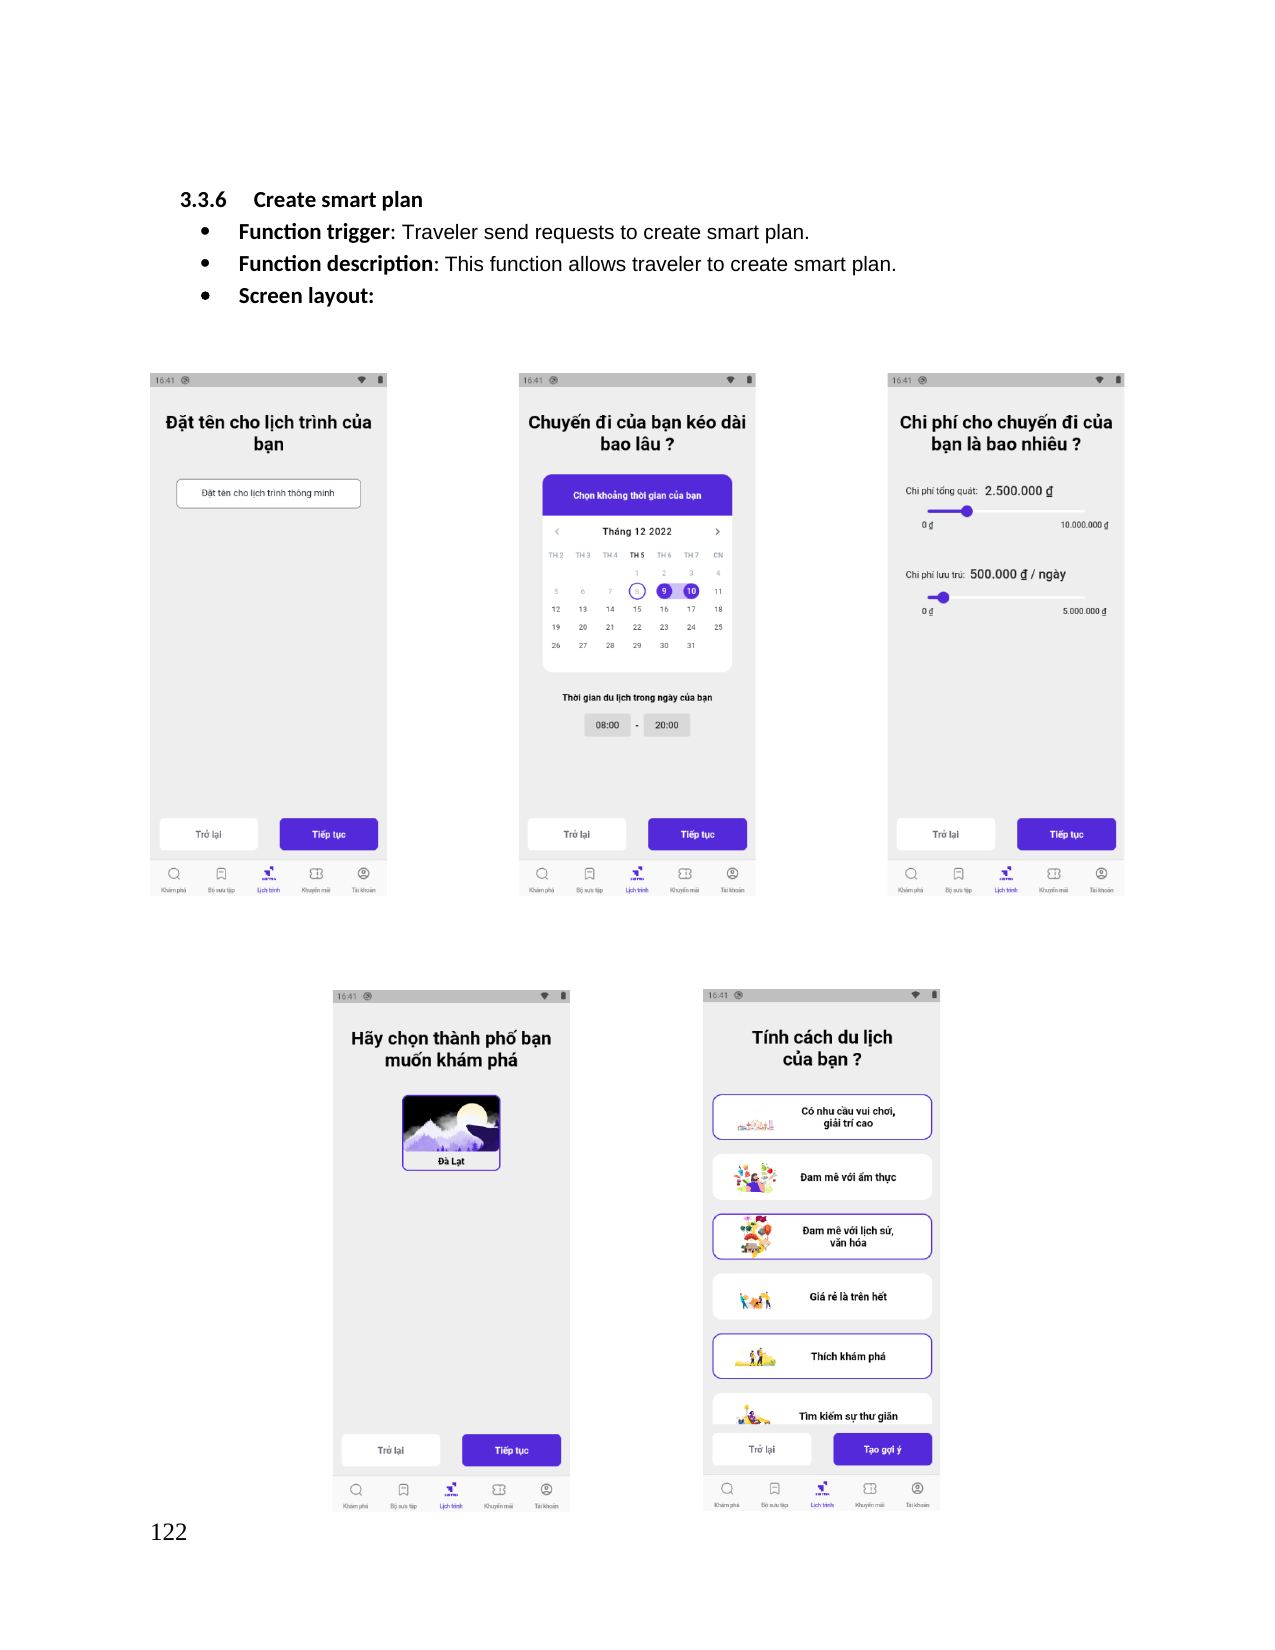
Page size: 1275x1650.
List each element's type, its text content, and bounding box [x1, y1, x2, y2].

picture [887, 373, 1125, 896]
list Create smart plan [179, 185, 1125, 213]
picture [150, 373, 387, 896]
picture [332, 990, 570, 1512]
subtitle Screen layout: [201, 281, 1125, 309]
picture [703, 989, 940, 1511]
picture [518, 373, 756, 896]
subtitle Function trigger: Traveler send requests to create smart plan. [201, 217, 1125, 245]
subtitle Function description: This function allows traveler to create smart plan. [201, 249, 1125, 277]
